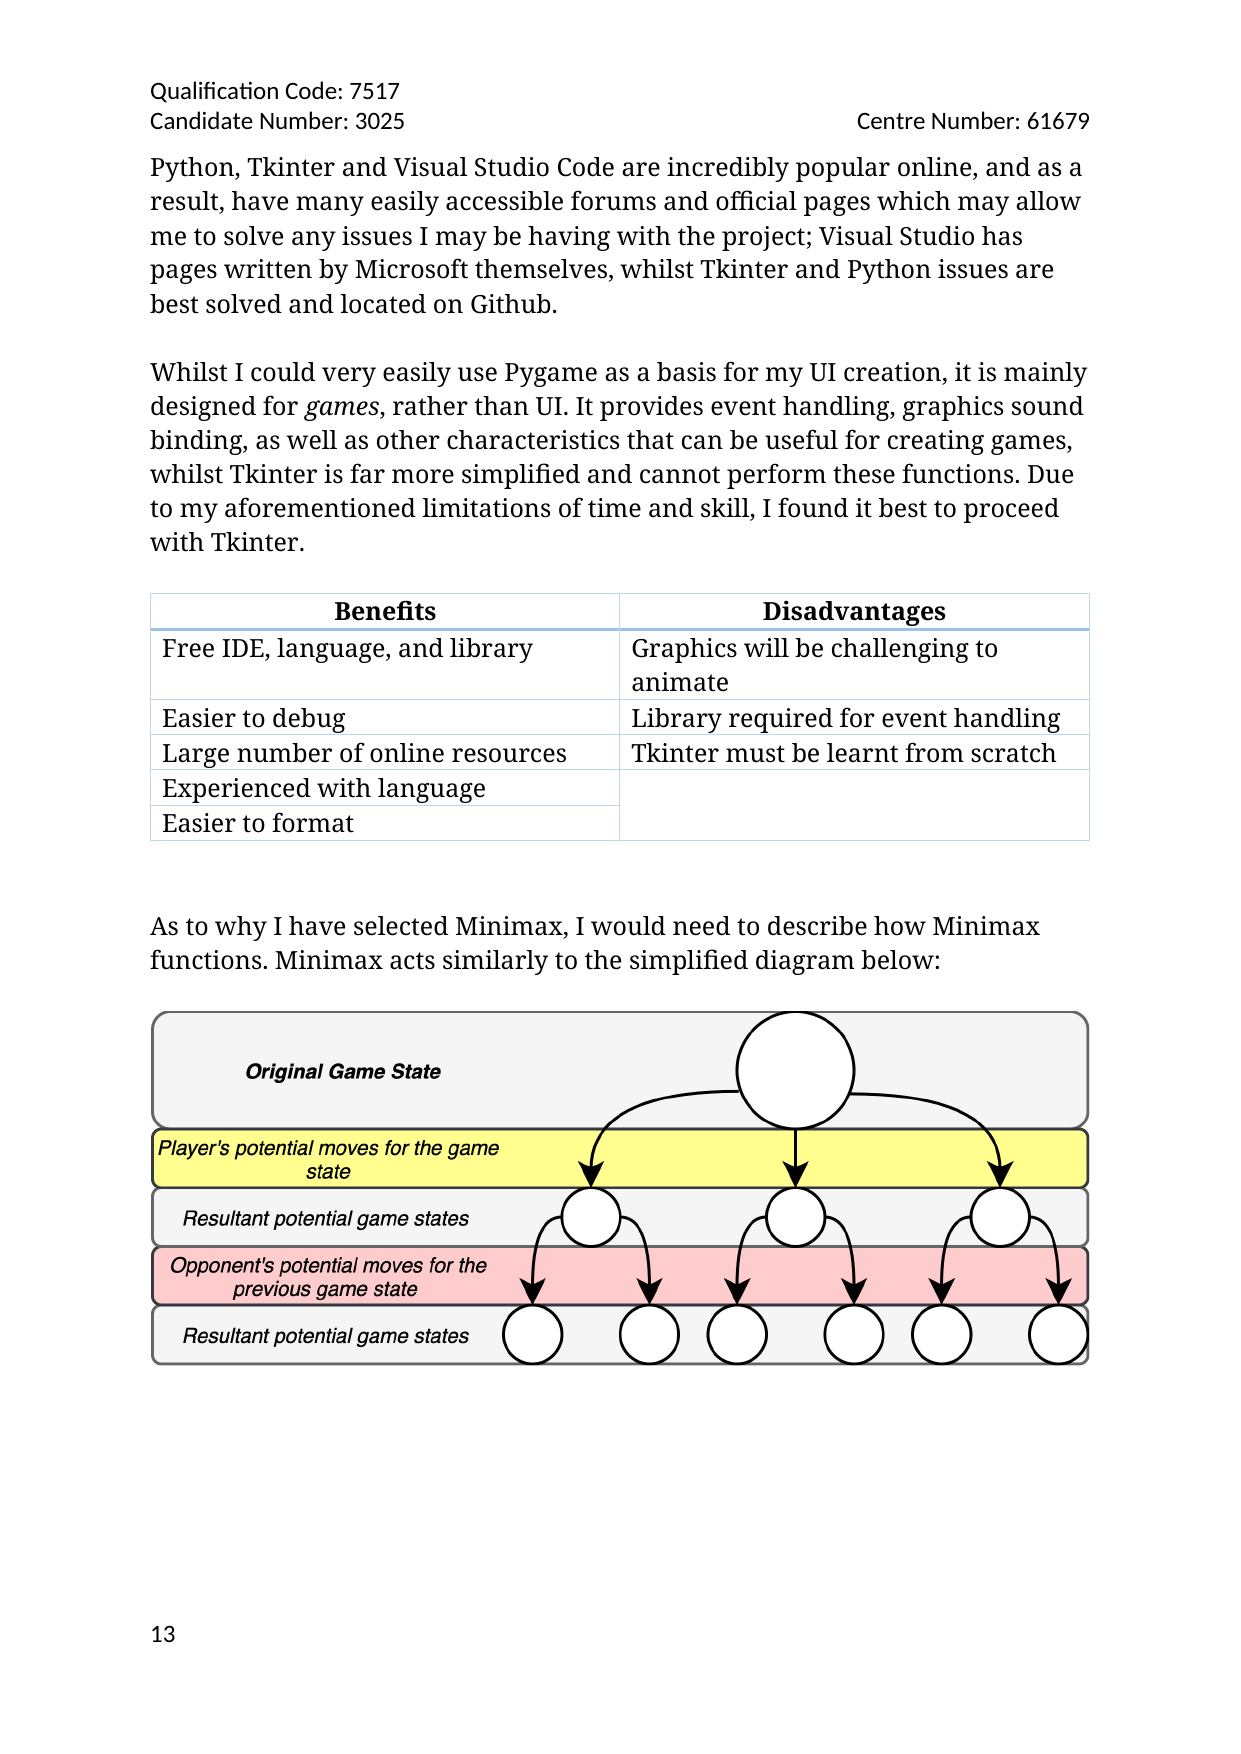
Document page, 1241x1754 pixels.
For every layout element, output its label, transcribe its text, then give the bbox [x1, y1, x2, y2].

table_cell [620, 770, 1089, 839]
table_cell Easier to format [151, 806, 619, 839]
table_header Benefits [151, 594, 619, 628]
table_cell Library required for event handling [620, 700, 1089, 734]
text Whilst I could very easily use Pygame as a basis for my UI creation, it is mainly designed for games, rather than UI. It provides event handling, graphics sound binding, as well as other characteristics that can be useful for creating games, whilst Tkinter is far more simplified and cannot perform these functions. Due to my aforementioned limitations of time and skill, I found it best to proceed with Tkinter. [150, 354, 1090, 559]
picture [150, 1011, 1090, 1366]
text As to why I have selected Minimax, I would need to describe how Minimax functions. Minimax acts similarly to the simplified diagram below: [150, 909, 1090, 977]
table_cell Graphics will be challenging to animate [620, 631, 1089, 699]
table_cell Experienced with language [151, 770, 619, 804]
table_header Disadvantages [620, 594, 1089, 628]
table_cell Large number of online resources [151, 735, 619, 769]
table_cell Free IDE, language, and library [151, 631, 619, 699]
text Python, Tkinter and Visual Studio Code are incredibly popular online, and as a result, have many easily accessible forums and official pages which may allow me to solve any issues I may be having with the project; Visual Studio has pages written by Microsoft themselves, whilst Tkinter and Python issues are best solved and located on Github. [150, 150, 1090, 320]
table_cell Tkinter must be learnt from scratch [620, 735, 1089, 769]
table_cell Easier to debug [151, 700, 619, 734]
